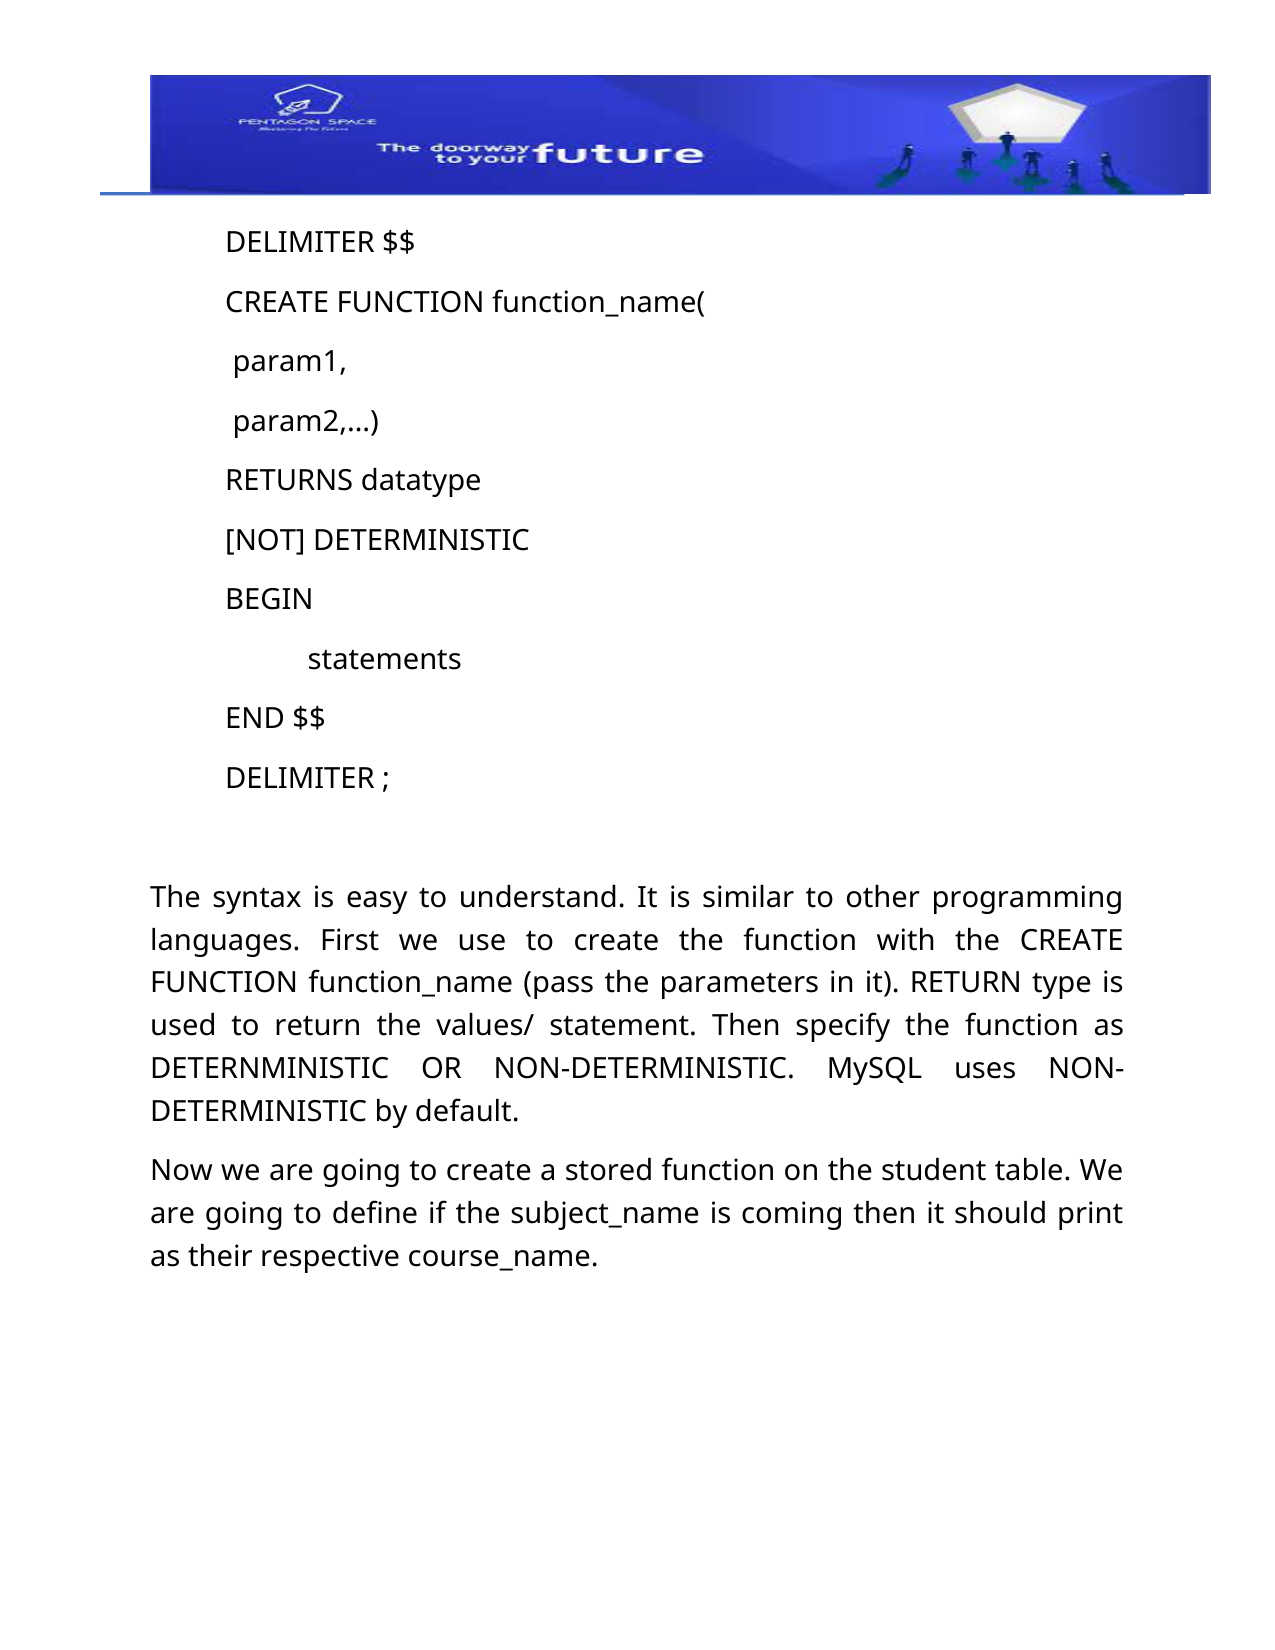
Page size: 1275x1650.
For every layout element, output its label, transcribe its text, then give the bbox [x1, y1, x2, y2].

text BEGIN [150, 579, 1125, 618]
text Now we are going to create a stored function on the student table. We are going to define if the subject_name is coming then it should print as their respective course_name. [150, 1149, 1125, 1275]
text RETURNS datatype [150, 460, 1125, 499]
picture [150, 75, 1211, 194]
text param1, [150, 341, 1125, 380]
text param2,…) [150, 400, 1125, 440]
text DELIMITER $$ [150, 222, 1125, 261]
text CREATE FUNCTION function_name( [150, 281, 1125, 321]
text statements [225, 638, 1125, 678]
text The syntax is easy to understand. It is similar to other programming languages. First we use to create the function with the CREATE FUNCTION function_name (pass the parameters in it). RETURN type is used to return the values/ statement. Then specify the function as DETERNMINISTIC OR NON-DETERMINISTIC. MySQL uses NON-DETERMINISTIC by default. [150, 876, 1125, 1130]
text [NOT] DETERMINISTIC [150, 519, 1125, 559]
text END $$ [150, 698, 1125, 737]
text DELIMITER ; [150, 757, 1125, 797]
